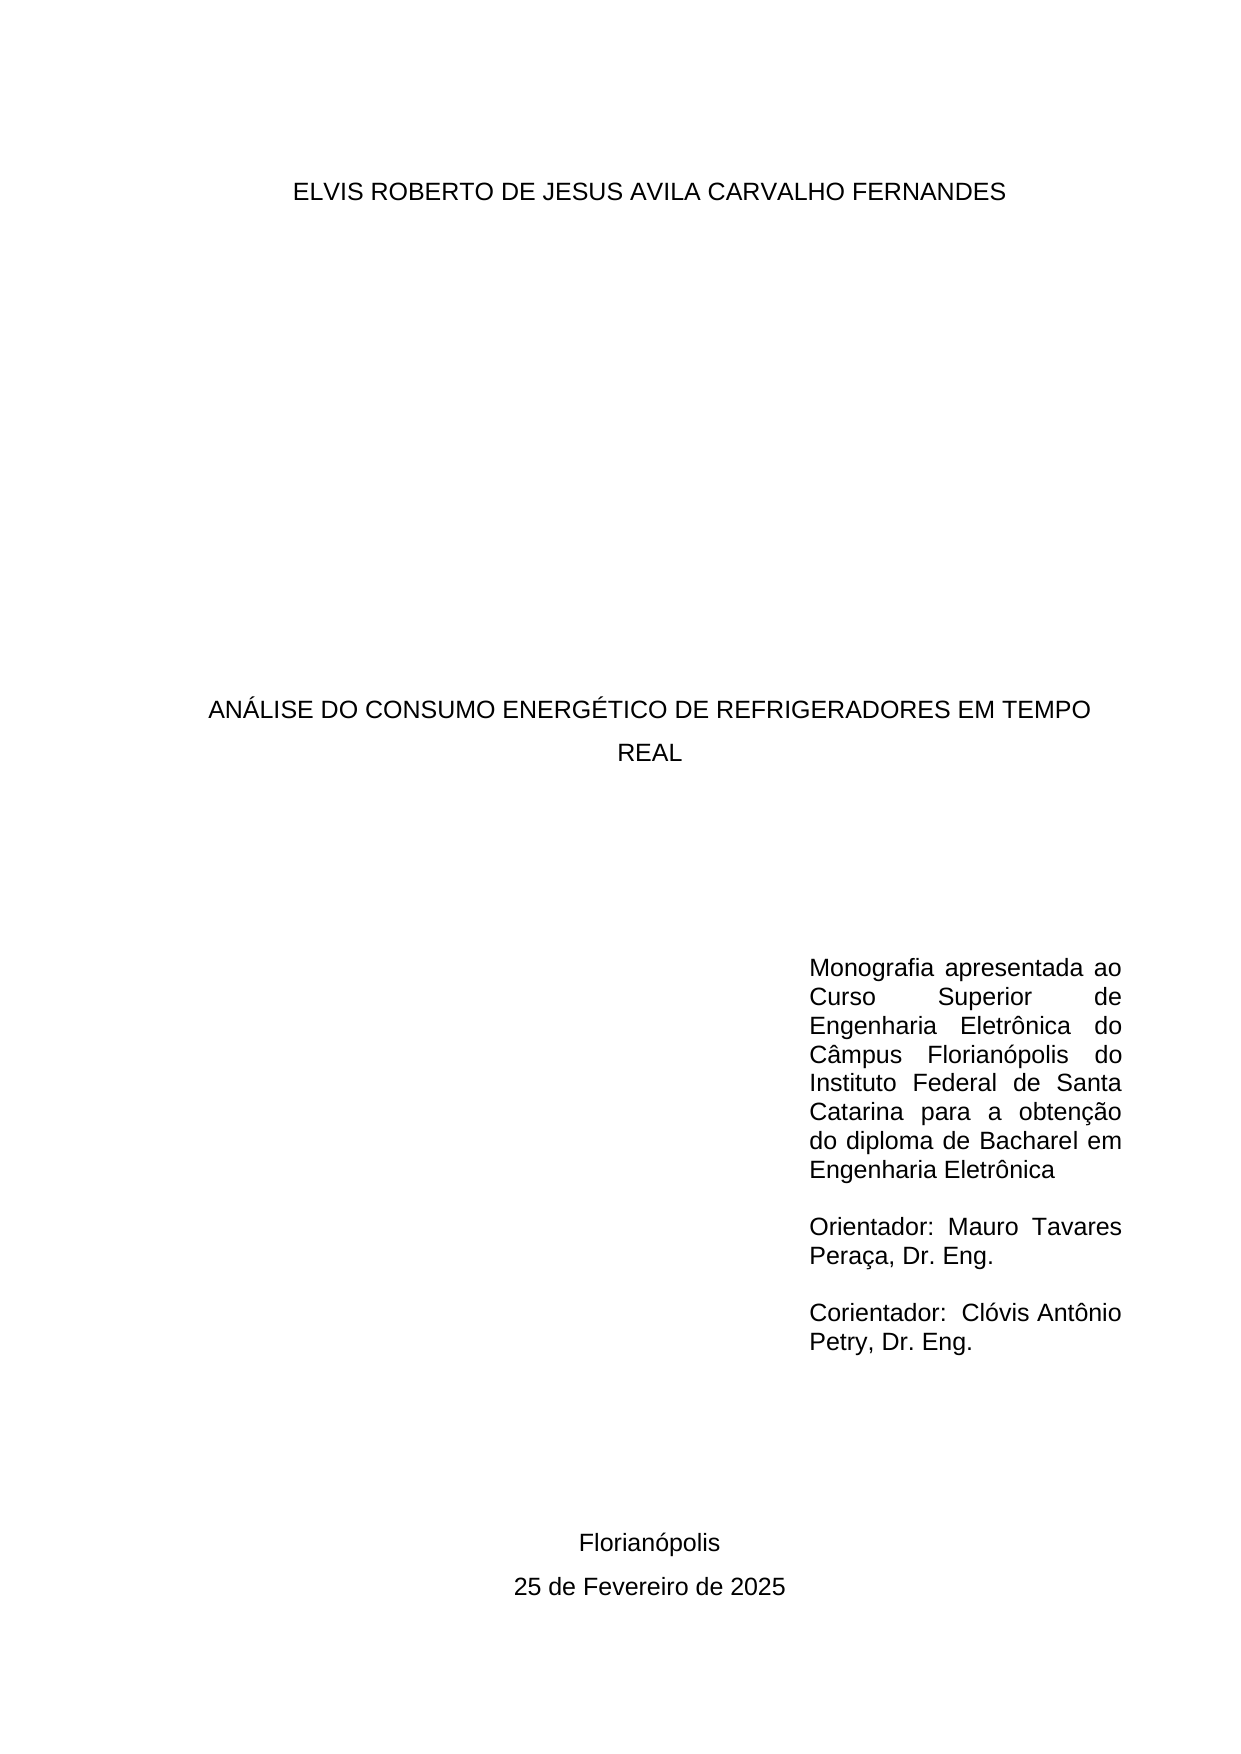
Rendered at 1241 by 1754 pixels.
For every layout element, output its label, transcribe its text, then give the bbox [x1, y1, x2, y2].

text Florianópolis [177, 1528, 1122, 1557]
text Orientador: Mauro Tavares Peraça, Dr. Eng. [809, 1212, 1122, 1270]
text Monografia apresentada ao Curso Superior de Engenharia Eletrônica do Câmpus Florianópolis do Instituto Federal de Santa Catarina para a obtenção do diploma de Bacharel em Engenharia Eletrônica [809, 953, 1122, 1183]
text ELVIS ROBERTO DE JESUS AVILA CARVALHO FERNANDES [177, 177, 1122, 206]
text 25 de Fevereiro de 2025 [177, 1572, 1122, 1600]
text ANÁLISE DO CONSUMO ENERGÉTICO DE REFRIGERADORES EM TEMPO REAL [177, 695, 1122, 767]
text Corientador: Clóvis Antônio Petry, Dr. Eng. [809, 1298, 1122, 1356]
